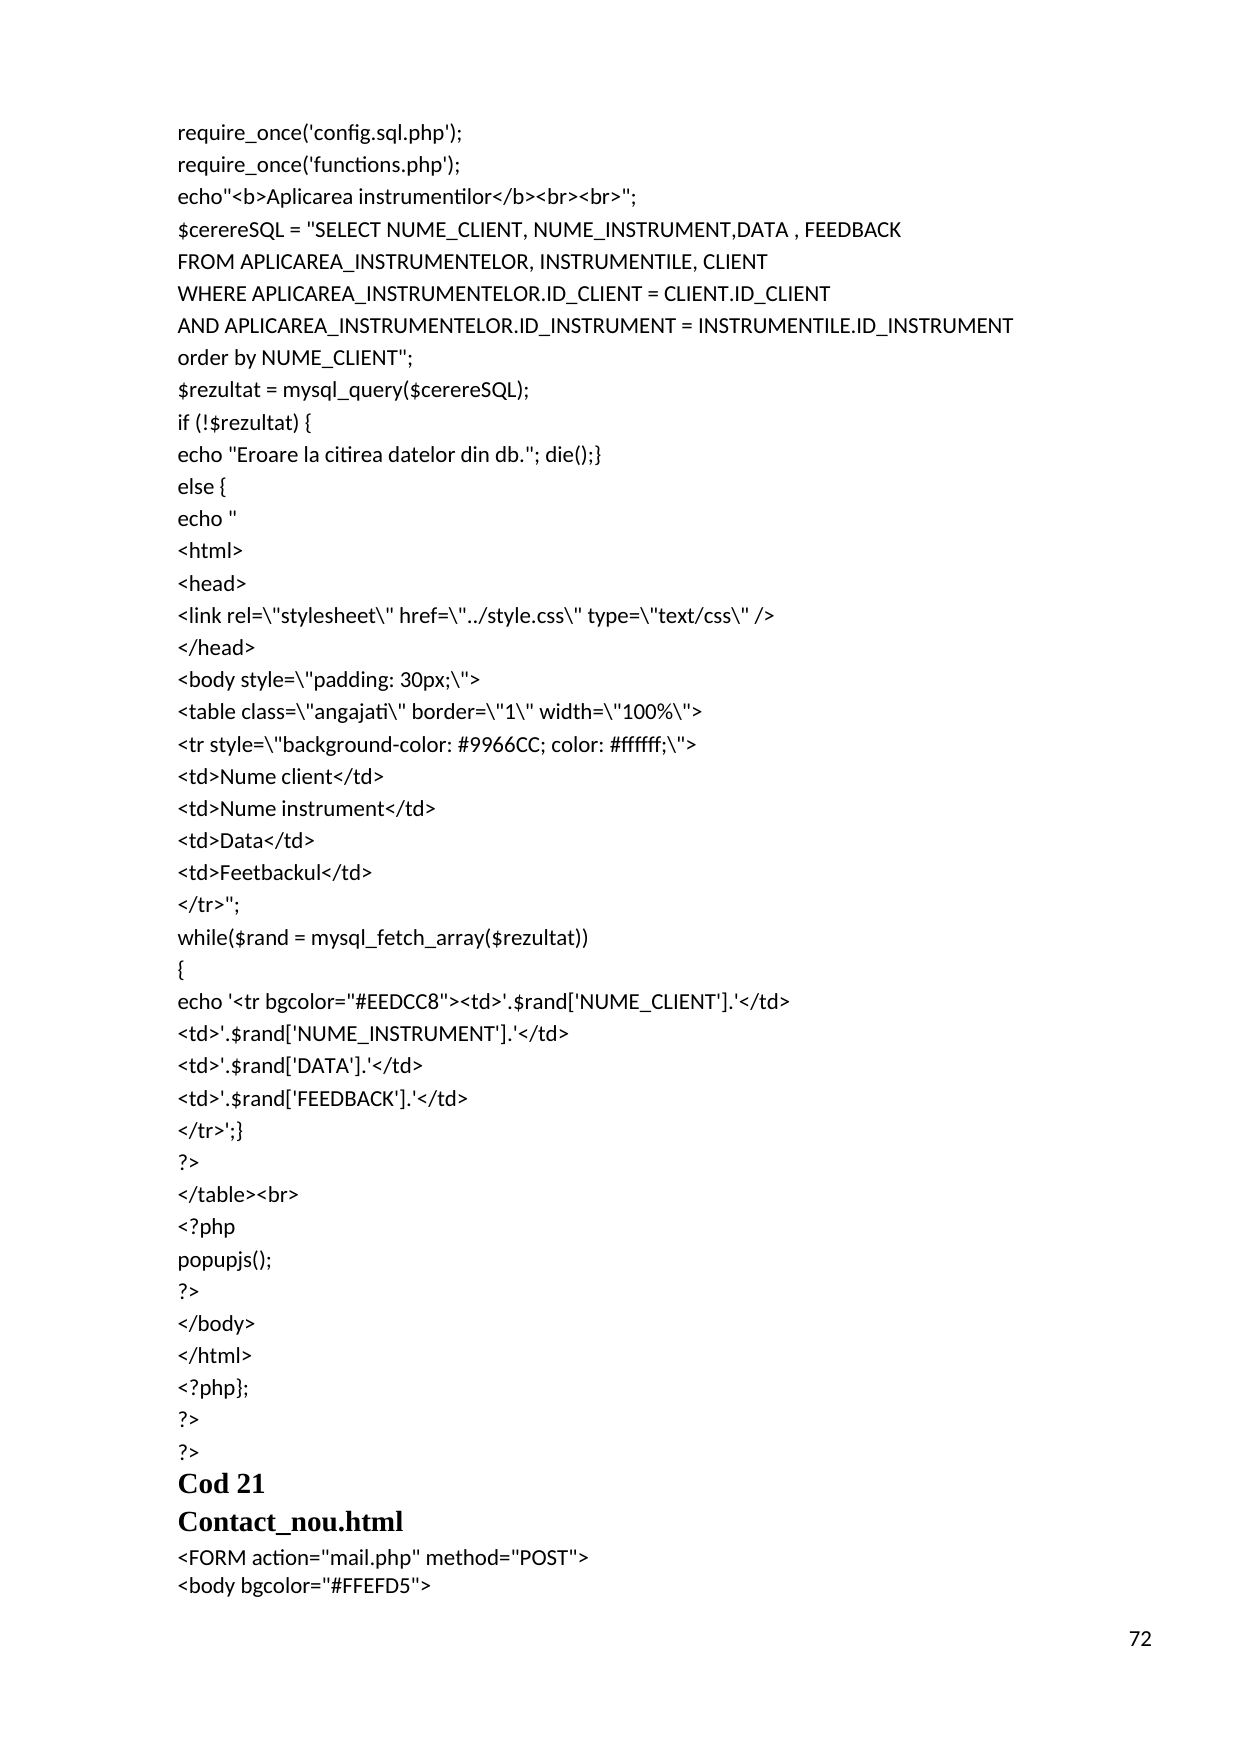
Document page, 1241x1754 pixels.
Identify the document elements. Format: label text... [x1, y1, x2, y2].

text <body style=\"padding: 30px;\"> [177, 665, 1152, 693]
text echo"<b>Aplicarea instrumentilor</b><br><br>"; [177, 182, 1152, 211]
text require_once('functions.php'); [177, 150, 1152, 178]
text <html> [177, 537, 1152, 564]
text </tr>';} [177, 1116, 1152, 1144]
text echo '<tr bgcolor="#EEDCC8"><td>'.$rand['NUME_CLIENT'].'</td> [177, 987, 1152, 1015]
text FROM APLICAREA_INSTRUMENTELOR, INSTRUMENTILE, CLIENT [177, 247, 1152, 275]
text Cod 21 [177, 1466, 1152, 1499]
text echo "Eroare la citirea datelor din db."; die();} [177, 440, 1152, 468]
text else { [177, 472, 1152, 500]
text ?> [177, 1438, 1152, 1466]
text echo " [177, 504, 1152, 532]
text <table class=\"angajati\" border=\"1\" width=\"100%\"> [177, 697, 1152, 726]
text order by NUME_CLIENT"; [177, 343, 1152, 371]
text </head> [177, 633, 1152, 661]
text popupjs(); [177, 1245, 1152, 1273]
text <td>'.$rand['NUME_INSTRUMENT'].'</td> [177, 1019, 1152, 1047]
text <body bgcolor="#FFEFD5"> [177, 1571, 1152, 1599]
text $rezultat = mysql_query($cerereSQL); [177, 376, 1152, 404]
text </html> [177, 1341, 1152, 1369]
text ?> [177, 1148, 1152, 1176]
text <?php [177, 1212, 1152, 1241]
text </tr>"; [177, 891, 1152, 919]
text WHERE APLICAREA_INSTRUMENTELOR.ID_CLIENT = CLIENT.ID_CLIENT [177, 279, 1152, 307]
text <td>'.$rand['FEEDBACK'].'</td> [177, 1084, 1152, 1112]
text $cerereSQL = "SELECT NUME_CLIENT, NUME_INSTRUMENT,DATA , FEEDBACK [177, 215, 1152, 243]
text <FORM action="mail.php" method="POST"> [177, 1543, 1152, 1571]
text <td>Nume instrument</td> [177, 794, 1152, 822]
text <td>Feetbackul</td> [177, 858, 1152, 886]
text <?php}; [177, 1373, 1152, 1401]
text ?> [177, 1277, 1152, 1305]
text ?> [177, 1406, 1152, 1434]
text <td>'.$rand['DATA'].'</td> [177, 1052, 1152, 1079]
text AND APLICAREA_INSTRUMENTELOR.ID_INSTRUMENT = INSTRUMENTILE.ID_INSTRUMENT [177, 311, 1152, 339]
text <tr style=\"background-color: #9966CC; color: #ffffff;\"> [177, 730, 1152, 758]
text <link rel=\"stylesheet\" href=\"../style.css\" type=\"text/css\" /> [177, 601, 1152, 629]
text </body> [177, 1309, 1152, 1337]
text if (!$rezultat) { [177, 408, 1152, 436]
text while($rand = mysql_fetch_array($rezultat)) [177, 923, 1152, 951]
text require_once('config.sql.php'); [177, 118, 1152, 146]
text <td>Nume client</td> [177, 762, 1152, 790]
text </table><br> [177, 1180, 1152, 1208]
text { [177, 955, 1152, 983]
text Contact_nou.html [177, 1504, 1152, 1538]
text <td>Data</td> [177, 826, 1152, 854]
text <head> [177, 569, 1152, 597]
